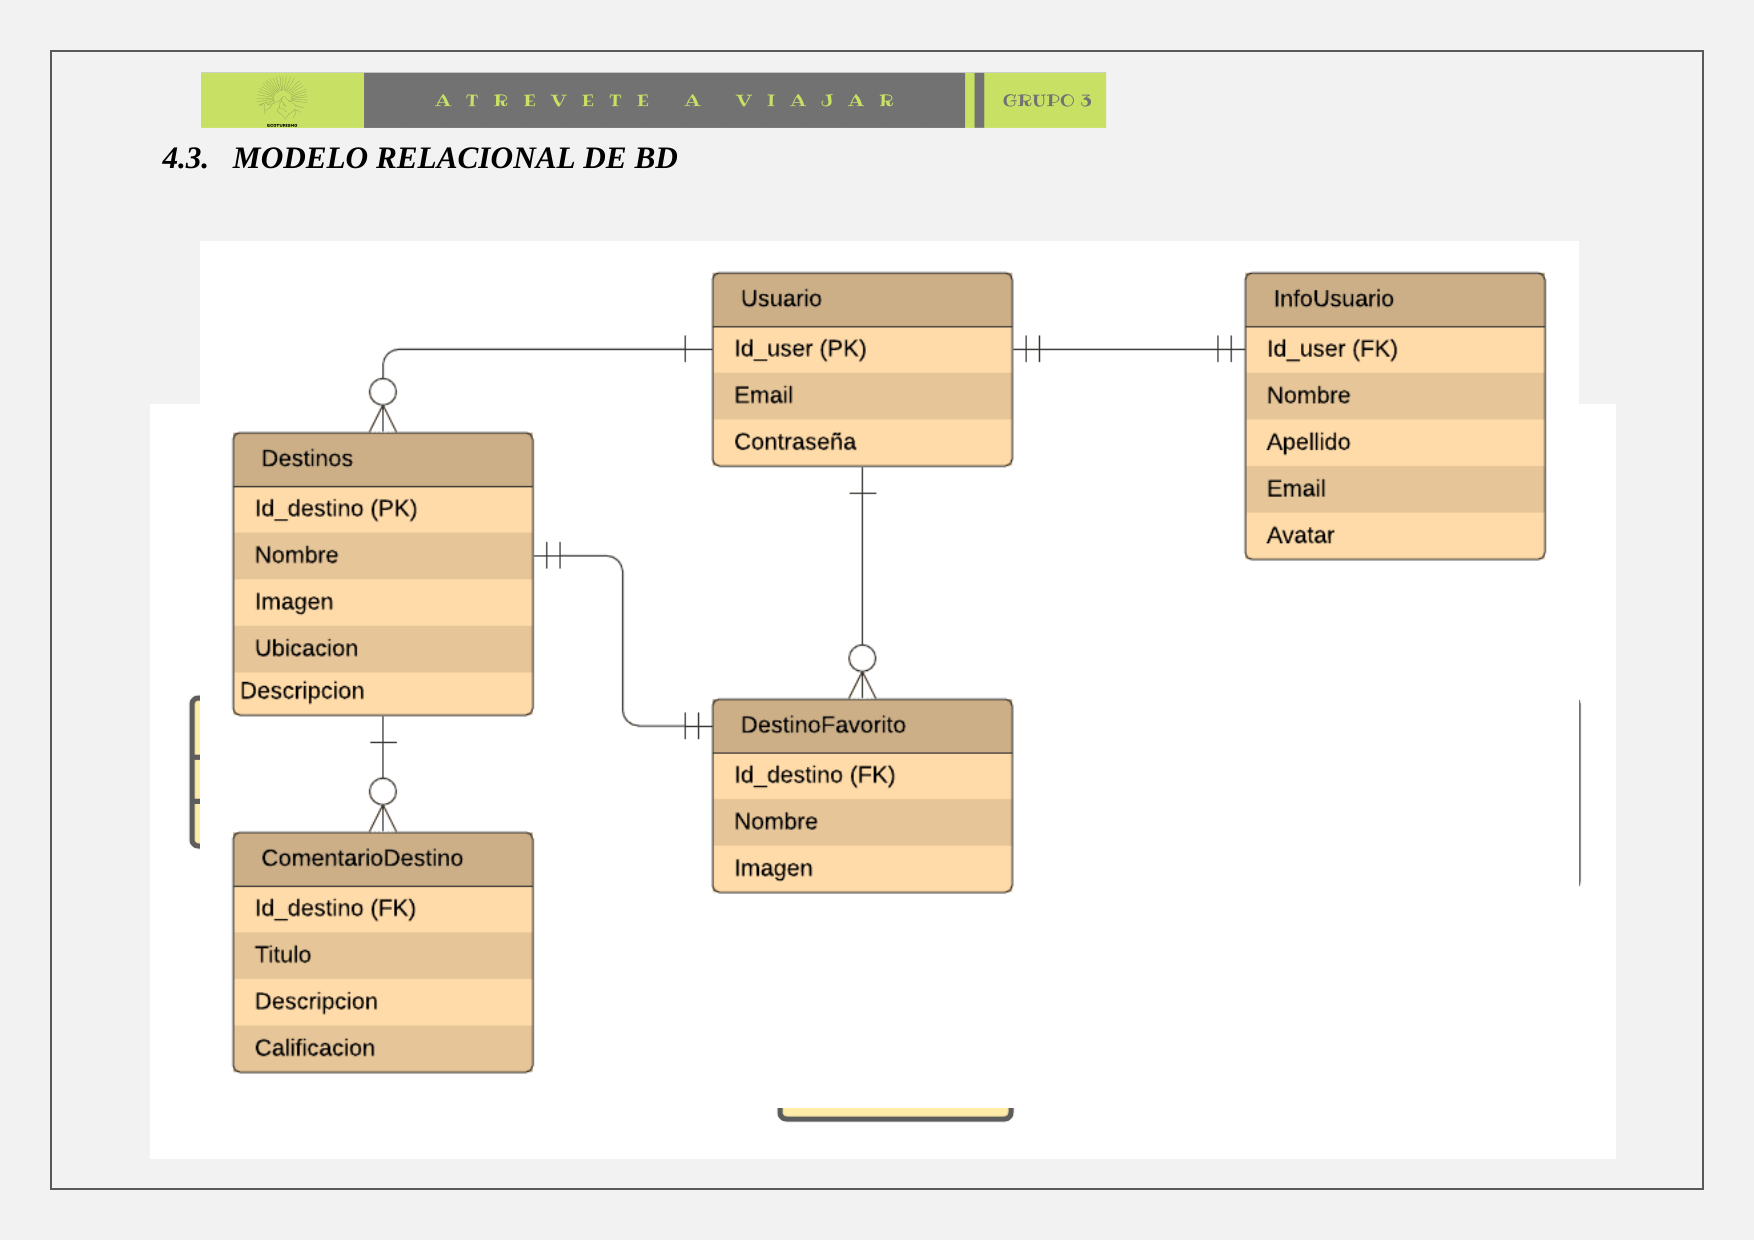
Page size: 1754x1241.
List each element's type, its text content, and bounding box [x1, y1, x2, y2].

picture [199, 67, 1105, 131]
picture [150, 241, 1617, 1159]
subtitle MODELO RELACIONAL DE BD [209, 139, 1587, 217]
